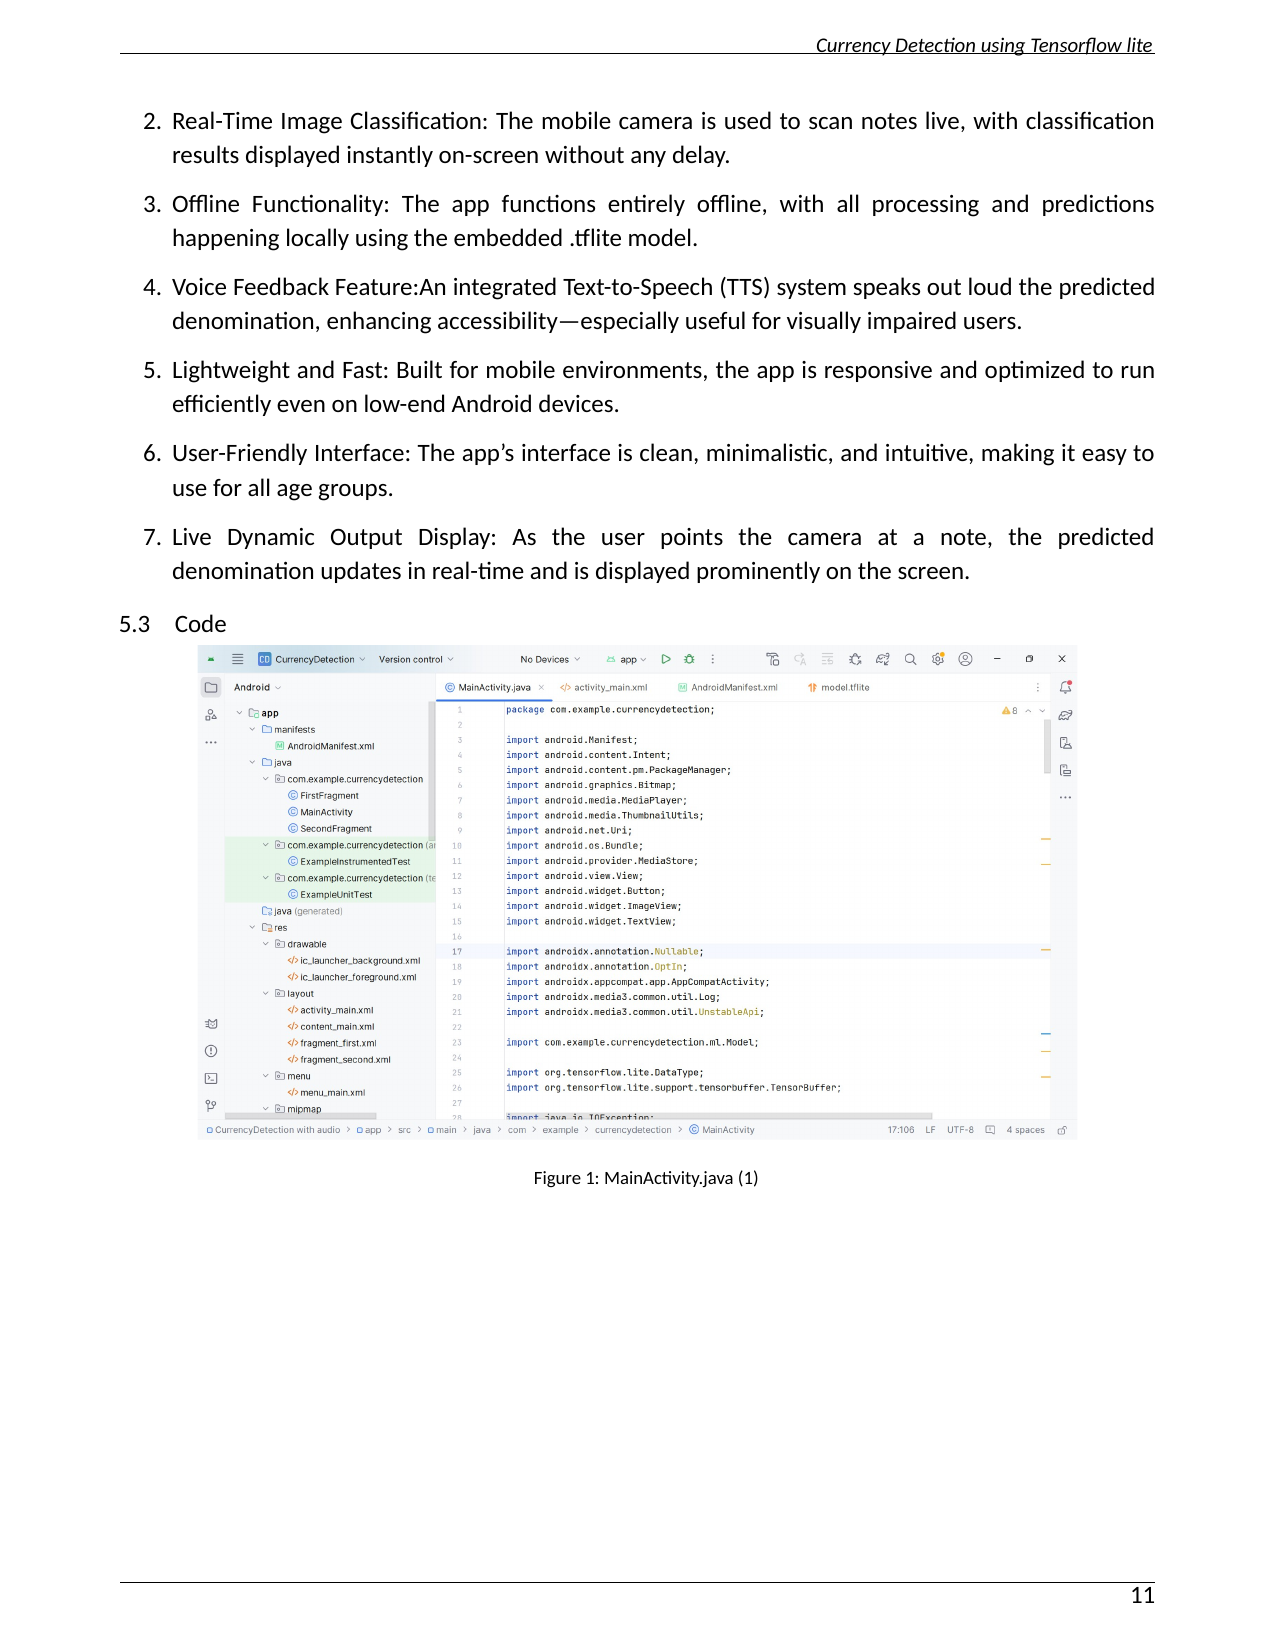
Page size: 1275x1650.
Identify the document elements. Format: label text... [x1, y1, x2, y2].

picture [197, 645, 1078, 1140]
list User-Friendly Interface: The app’s interface is clean, minimalistic, and intuitive, making it easy to use for all age groups. [143, 437, 1157, 502]
list Real-Time Image Classification: The mobile camera is used to scan notes live, with classification results displayed instantly on-screen without any delay. [143, 105, 1157, 170]
text Figure 1: MainActivity.java (1) [120, 1166, 758, 1189]
list Voice Feedback Feature:An integrated Text-to-Speech (TTS) system speaks out loud the predicted denomination, enhancing accessibility—especially useful for visually impaired users. [143, 271, 1157, 336]
list Lightweight and Fast: Built for mobile environments, the app is responsive and optimized to run efficiently even on low-end Android devices. [143, 354, 1157, 419]
list Offline Functionality: The app functions entirely offline, with all processing and predictions happening locally using the embedded .tflite model. [143, 188, 1157, 253]
list Live Dynamic Output Display: As the user points the camera at a note, the predicted denomination updates in real-time and is displayed prominently on the screen. [143, 521, 1157, 585]
subtitle Code [118, 608, 1198, 638]
